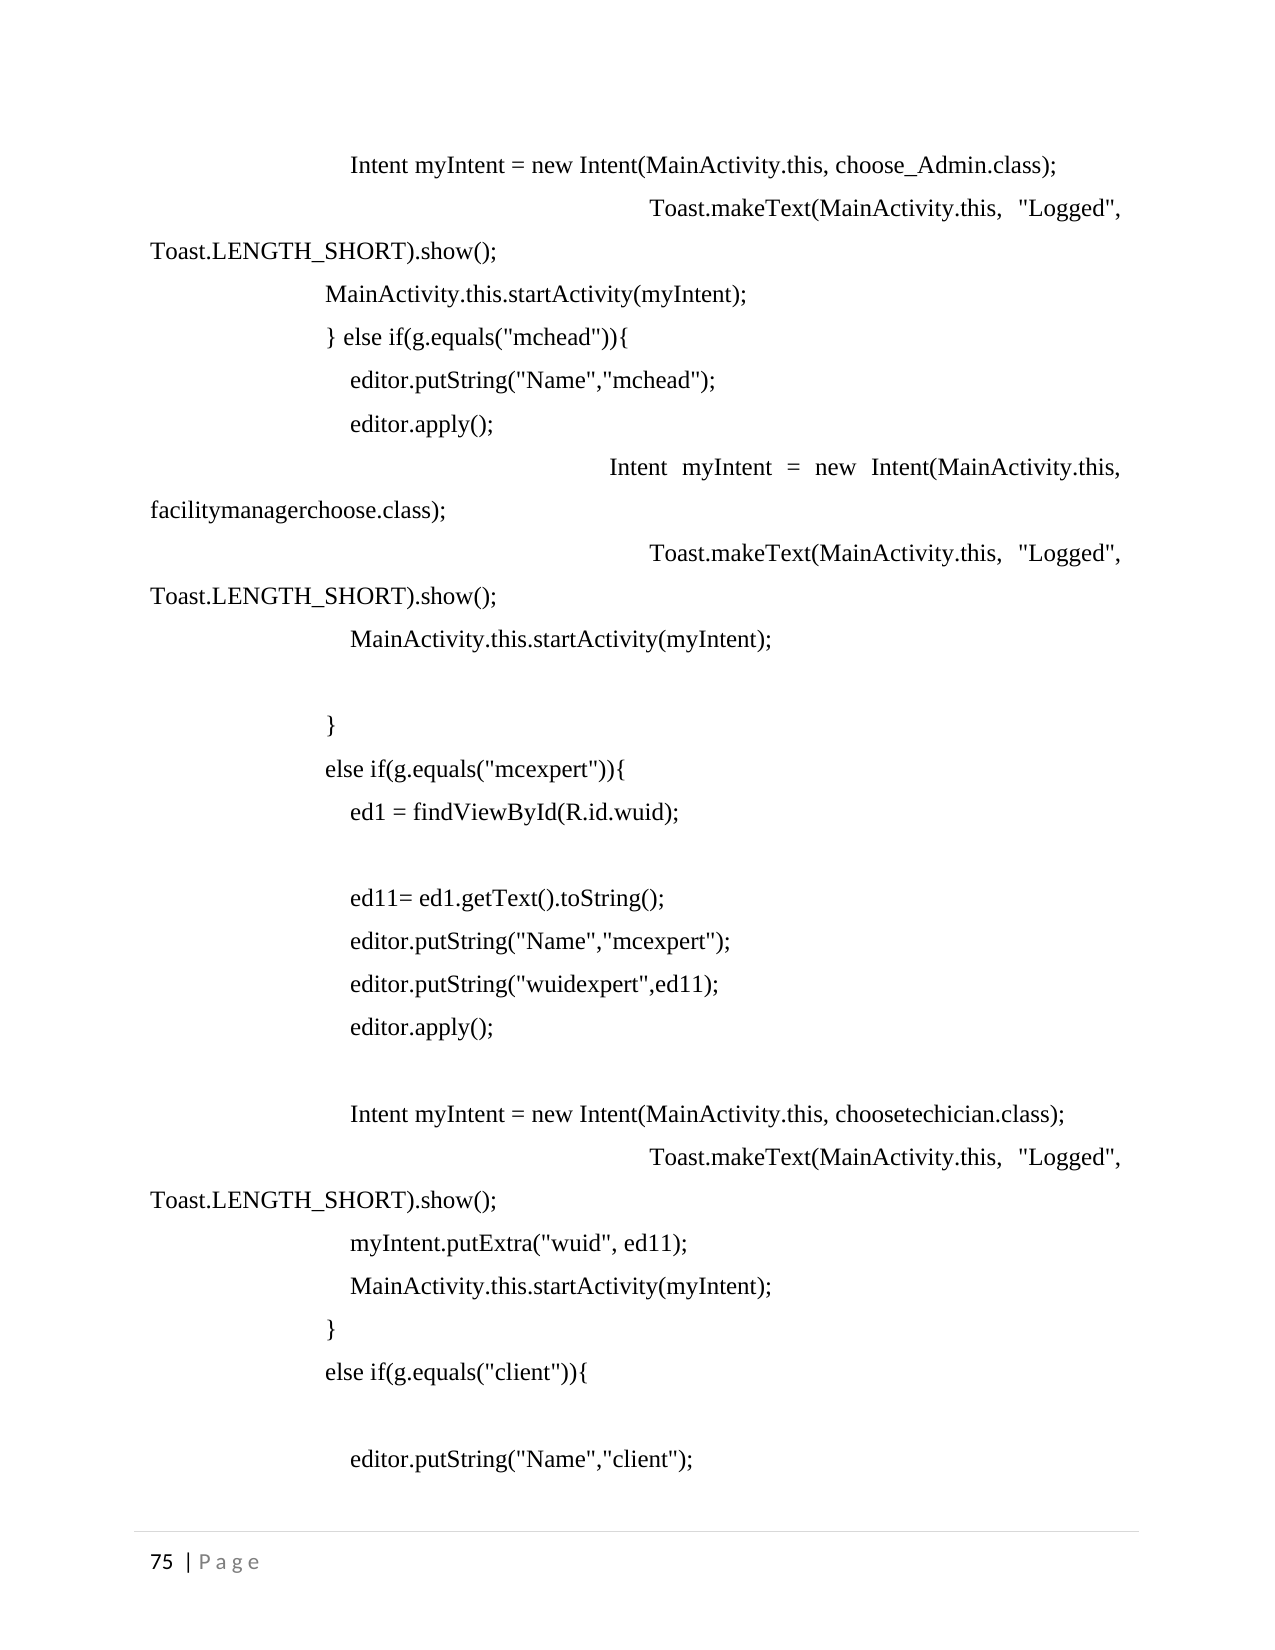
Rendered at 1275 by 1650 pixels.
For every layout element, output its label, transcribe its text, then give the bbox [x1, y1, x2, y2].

text else if(g.equals("mcexpert")){ [150, 754, 1122, 782]
text MainActivity.this.startActivity(myIntent); [150, 624, 1122, 653]
text editor.apply(); [150, 1012, 1122, 1041]
text else if(g.equals("client")){ [150, 1357, 1122, 1386]
text editor.putString("wuidexpert",ed11); [150, 969, 1122, 998]
text } [150, 1314, 1122, 1343]
text Toast.makeText(MainActivity.this, "Logged", Toast.LENGTH_SHORT).show(); [150, 193, 1122, 265]
text ed11= ed1.getText().toString(); [150, 883, 1122, 912]
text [150, 1142, 1122, 1214]
text Intent myIntent = new Intent(MainActivity.this, choose_Admin.class); [150, 150, 1122, 179]
text Toast.makeText(MainActivity.this, "Logged", Toast.LENGTH_SHORT).show(); [150, 538, 1122, 610]
text MainActivity.this.startActivity(myIntent); [150, 1271, 1122, 1300]
text Intent myIntent = new Intent(MainActivity.this, choosetechician.class); [150, 1099, 1122, 1127]
text MainActivity.this.startActivity(myIntent); [150, 279, 1122, 308]
text ed1 = findViewById(R.id.wuid); [150, 797, 1122, 826]
text } [150, 711, 1122, 739]
text editor.putString("Name","mcexpert"); [150, 926, 1122, 955]
text myIntent.putExtra("wuid", ed11); [150, 1228, 1122, 1257]
text editor.putString("Name","client"); [150, 1444, 1122, 1472]
text Intent myIntent = new Intent(MainActivity.this, facilitymanagerchoose.class); [150, 452, 1122, 524]
text editor.apply(); [150, 409, 1122, 437]
text editor.putString("Name","mchead"); [150, 366, 1122, 394]
text } else if(g.equals("mchead")){ [150, 322, 1122, 351]
